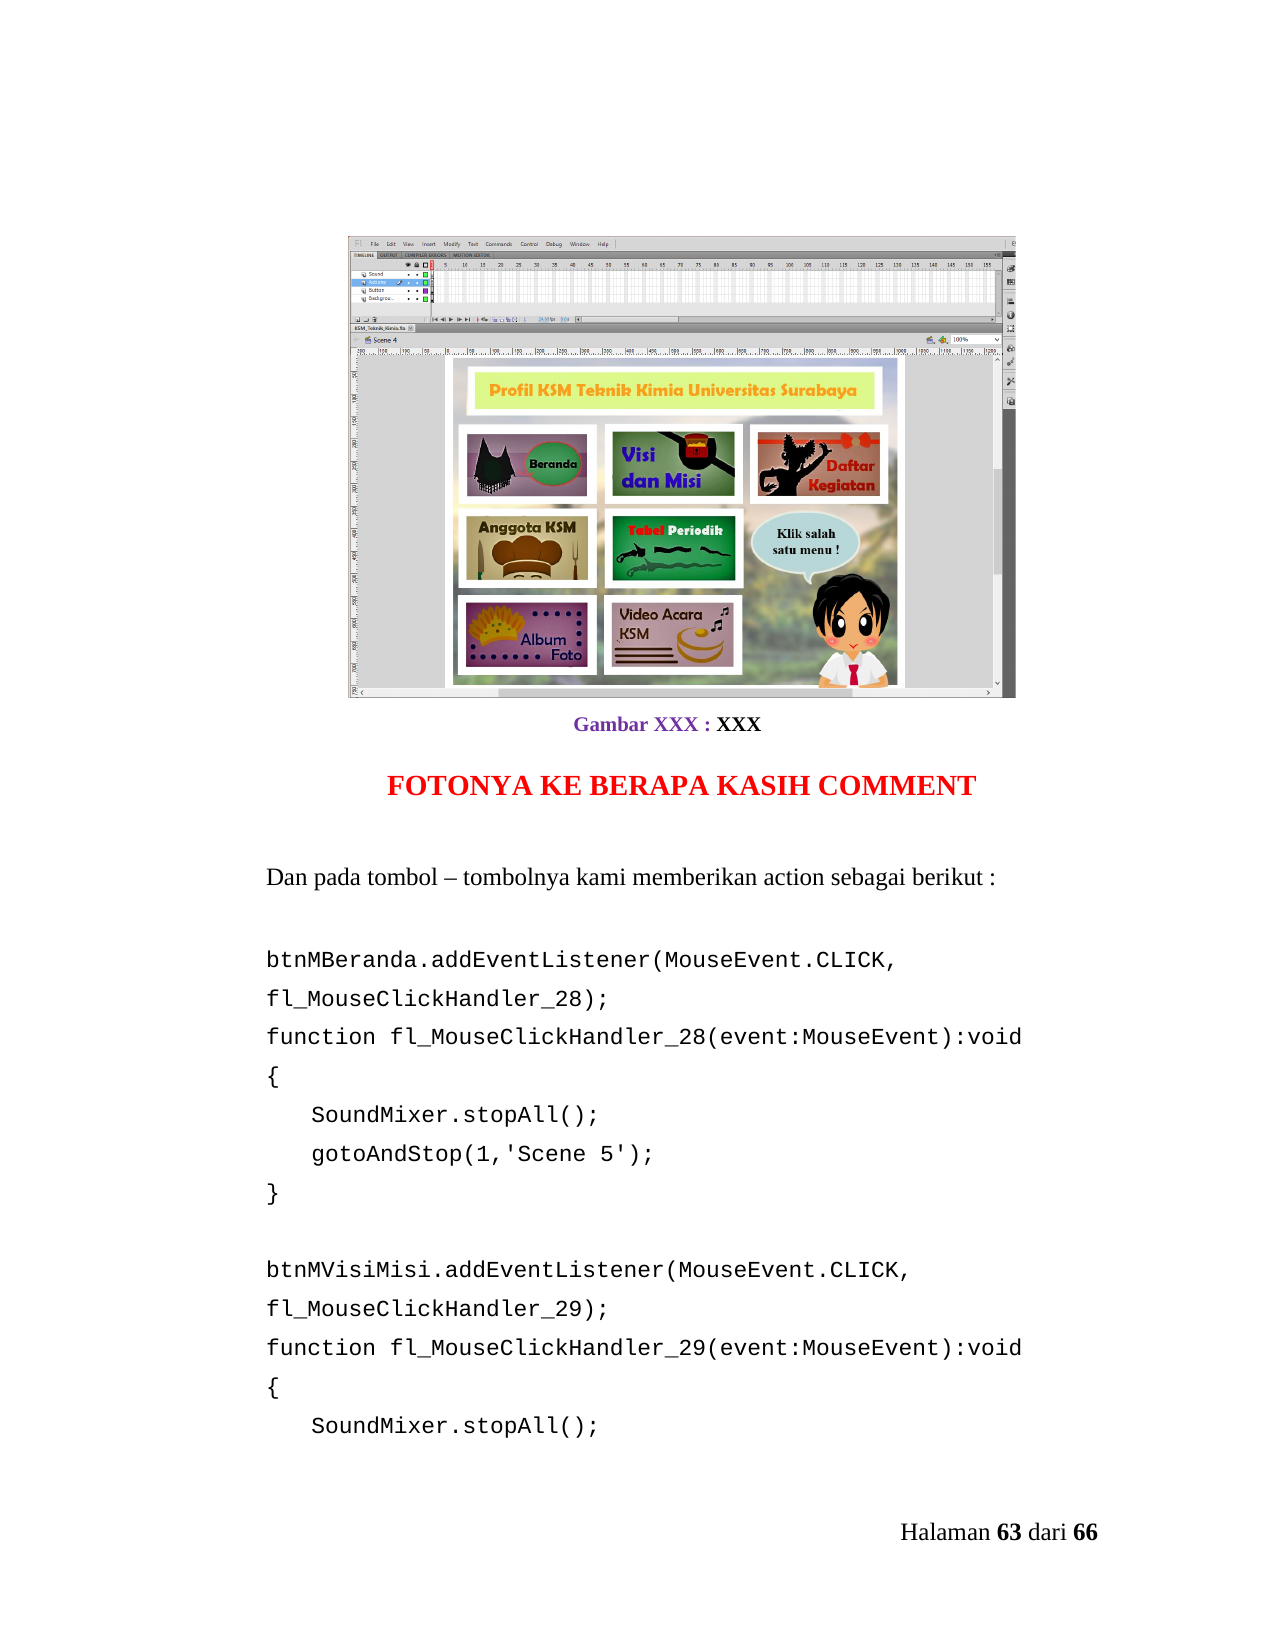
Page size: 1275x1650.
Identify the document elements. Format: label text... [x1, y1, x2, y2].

list function fl_MouseClickHandler_28(event:MouseEvent):void [266, 1026, 1098, 1052]
list { [266, 1064, 1098, 1091]
list btnMVisiMisi.addEventListener(MouseEvent.CLICK, fl_MouseClickHandler_29); [266, 1259, 1098, 1324]
picture [348, 236, 1016, 698]
list gotoAndStop(1,'Scene 5'); [266, 1142, 1098, 1168]
list { [266, 1375, 1098, 1401]
text Gambar XXX : XXX [236, 711, 1098, 736]
list FOTONYA KE BERAPA KASIH COMMENT [266, 768, 1098, 802]
list Dan pada tombol – tombolnya kami memberikan action sebagai berikut : [266, 862, 1098, 891]
list } [266, 1181, 1098, 1207]
list function fl_MouseClickHandler_29(event:MouseEvent):void [266, 1337, 1098, 1362]
list SoundMixer.stopAll(); [266, 1103, 1098, 1129]
list btnMBeranda.addEventListener(MouseEvent.CLICK, fl_MouseClickHandler_28); [266, 948, 1098, 1013]
list SoundMixer.stopAll(); [266, 1414, 1098, 1440]
